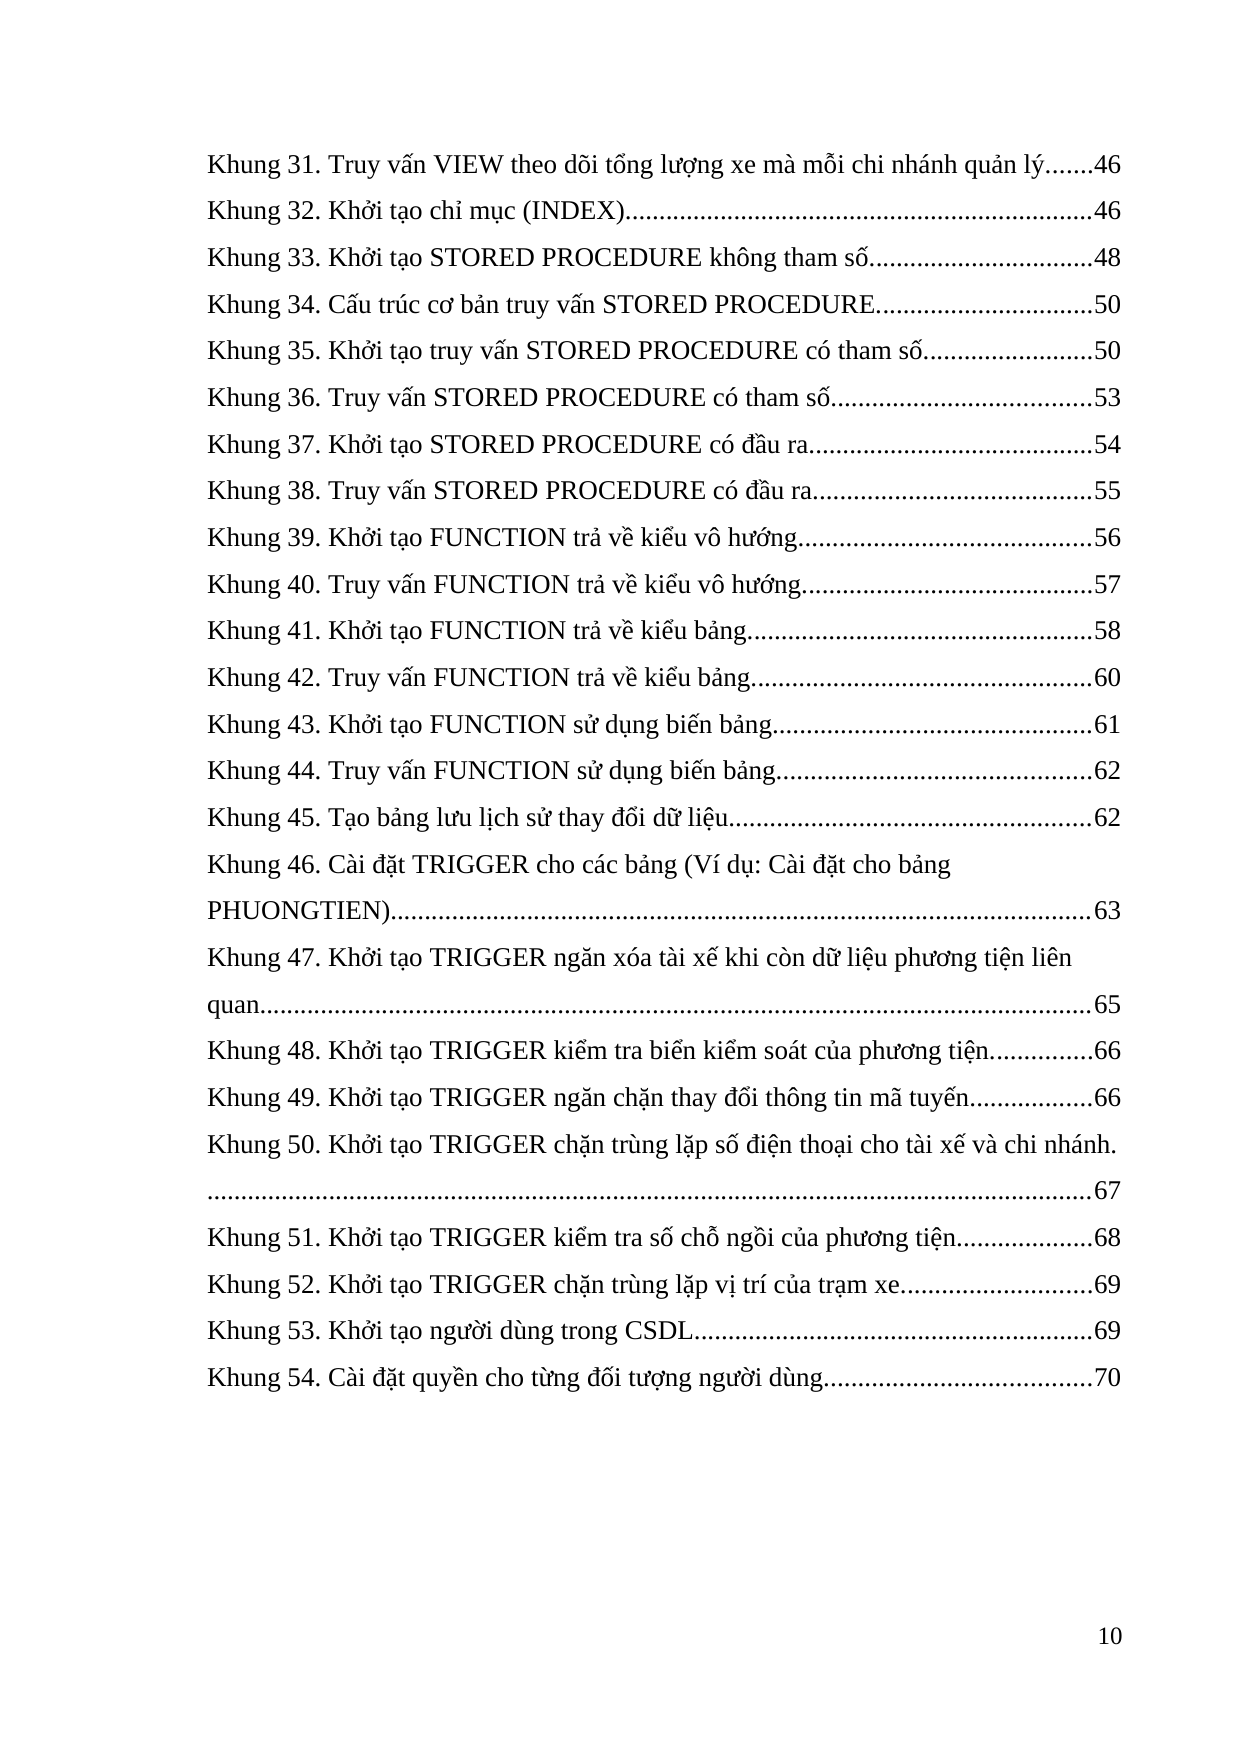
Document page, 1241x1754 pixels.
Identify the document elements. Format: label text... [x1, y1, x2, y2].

text Khung 51. Khởi tạo TRIGGER kiểm tra số chỗ ngồi của phương tiện. 68 [207, 1221, 1122, 1252]
text Khung 49. Khởi tạo TRIGGER ngăn chặn thay đổi thông tin mã tuyến. 66 [207, 1081, 1122, 1112]
text Khung 37. Khởi tạo STORED PROCEDURE có đầu ra. 54 [207, 428, 1122, 459]
text Khung 32. Khởi tạo chỉ mục (INDEX). 46 [207, 194, 1122, 226]
text Khung 39. Khởi tạo FUNCTION trả về kiểu vô hướng 56 [207, 521, 1122, 552]
text Khung 53. Khởi tạo người dùng trong CSDL. 69 [207, 1314, 1122, 1346]
text Khung 33. Khởi tạo STORED PROCEDURE không tham số. 48 [207, 241, 1122, 272]
text Khung 54. Cài đặt quyền cho từng đối tượng người dùng. 70 [207, 1361, 1122, 1392]
text Khung 47. Khởi tạo TRIGGER ngăn xóa tài xế khi còn dữ liệu phương tiện liên quan. 65 [207, 941, 1122, 1019]
text Khung 31. Truy vấn VIEW theo dõi tổng lượng xe mà mỗi chi nhánh quản lý. 46 [207, 148, 1122, 179]
text Khung 36. Truy vấn STORED PROCEDURE có tham số. 53 [207, 381, 1122, 412]
text Khung 41. Khởi tạo FUNCTION trả về kiểu bảng. 58 [207, 614, 1122, 646]
text Khung 40. Truy vấn FUNCTION trả về kiểu vô hướng. 57 [207, 568, 1122, 599]
text Khung 42. Truy vấn FUNCTION trả về kiểu bảng. 60 [207, 661, 1122, 692]
text Khung 50. Khởi tạo TRIGGER chặn trùng lặp số điện thoại cho tài xế và chi nhánh. 67 [207, 1128, 1122, 1206]
text Khung 46. Cài đặt TRIGGER cho các bảng (Ví dụ: Cài đặt cho bảng PHUONGTIEN). 63 [207, 848, 1122, 926]
text Khung 44. Truy vấn FUNCTION sử dụng biến bảng. 62 [207, 754, 1122, 786]
text Khung 45. Tạo bảng lưu lịch sử thay đổi dữ liệu. 62 [207, 801, 1122, 832]
text Khung 52. Khởi tạo TRIGGER chặn trùng lặp vị trí của trạm xe. 69 [207, 1268, 1122, 1299]
text Khung 34. Cấu trúc cơ bản truy vấn STORED PROCEDURE. 50 [207, 288, 1122, 319]
text Khung 35. Khởi tạo truy vấn STORED PROCEDURE có tham số. 50 [207, 334, 1122, 366]
text Khung 48. Khởi tạo TRIGGER kiểm tra biển kiểm soát của phương tiện. 66 [207, 1034, 1122, 1066]
text Khung 38. Truy vấn STORED PROCEDURE có đầu ra. 55 [207, 474, 1122, 506]
text Khung 43. Khởi tạo FUNCTION sử dụng biến bảng. 61 [207, 708, 1122, 739]
